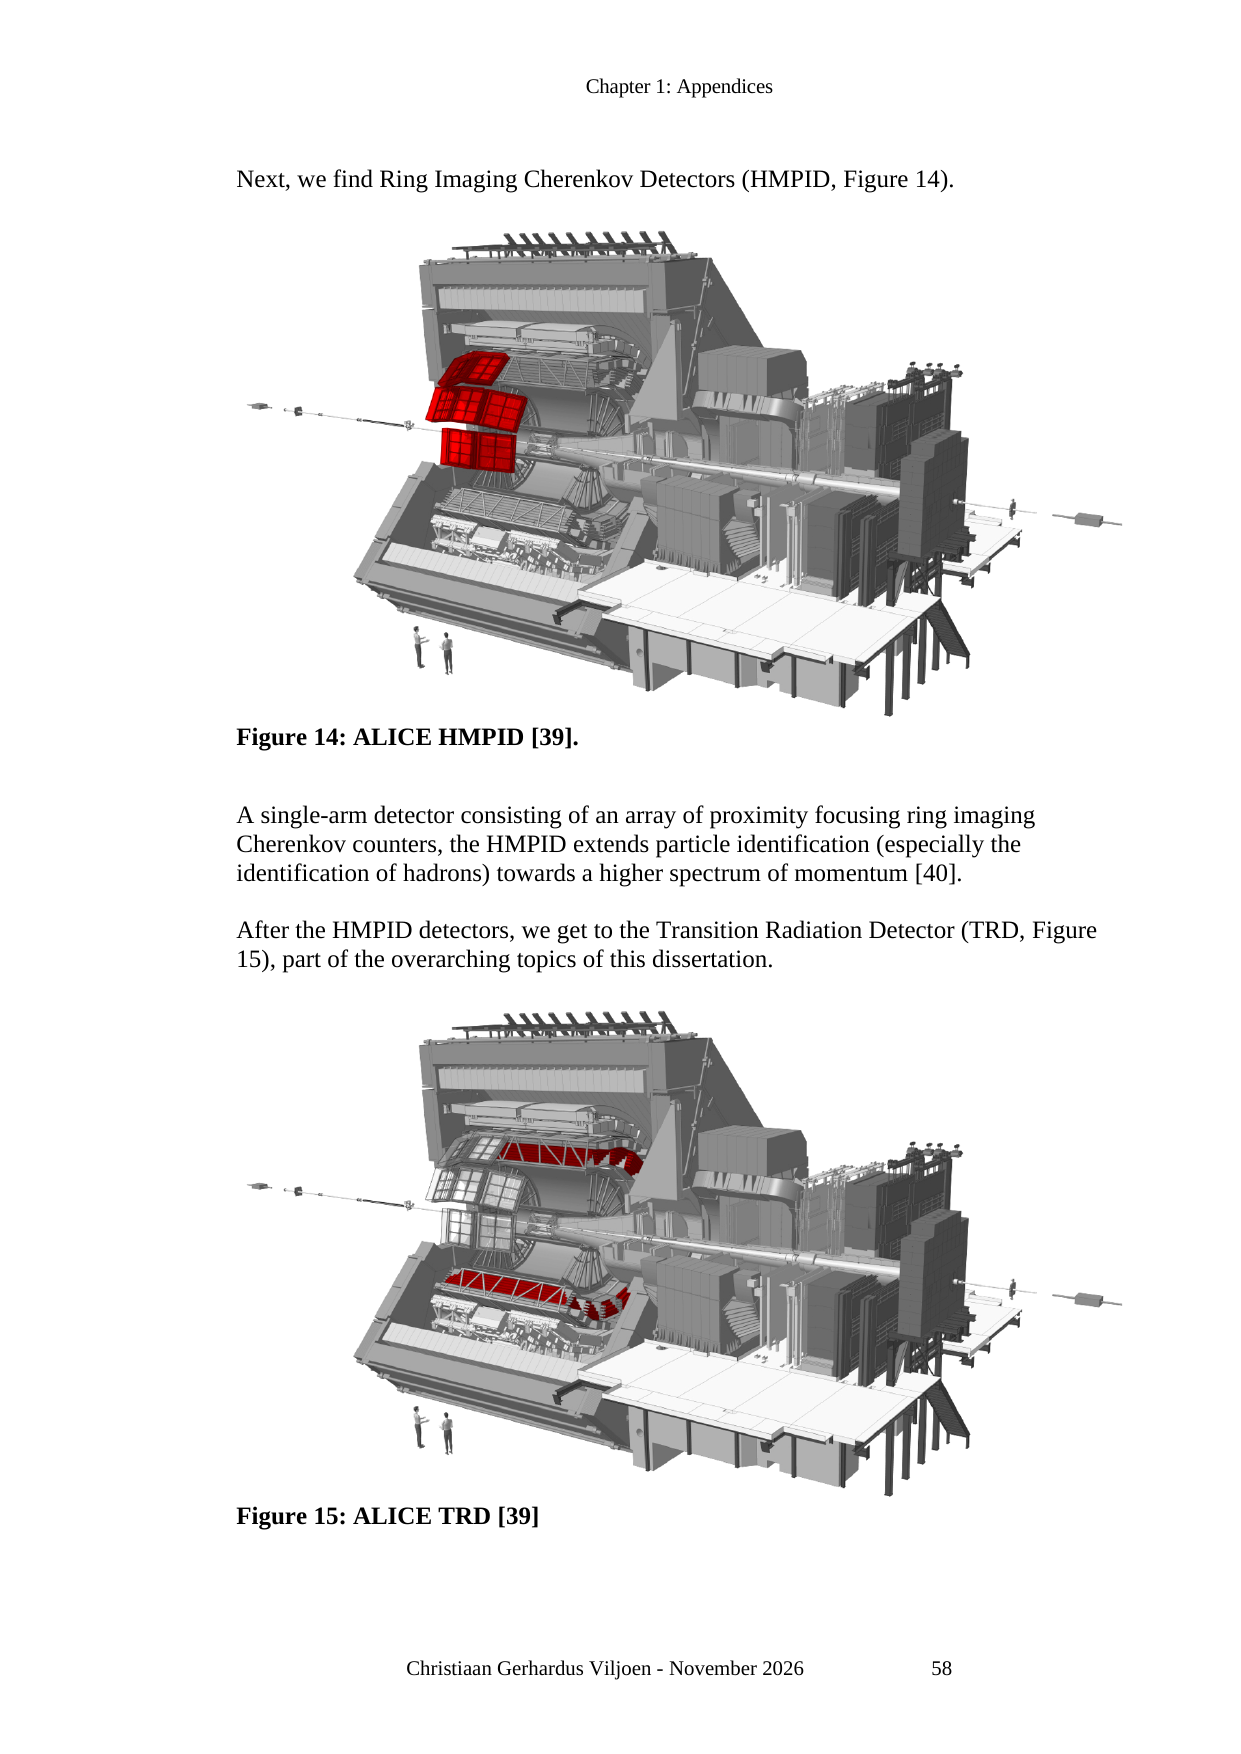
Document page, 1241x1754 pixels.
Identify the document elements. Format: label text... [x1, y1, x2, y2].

text A single-arm detector consisting of an array of proximity focusing ring imaging Cherenkov counters, the HMPID extends particle identification (especially the identification of hadrons) towards a higher spectrum of momentum . [236, 800, 1122, 886]
text Figure : ALICE TRD [236, 1502, 1122, 1530]
text Figure : ALICE HMPID . [236, 722, 1122, 751]
picture [236, 221, 1123, 722]
picture [236, 1001, 1123, 1502]
